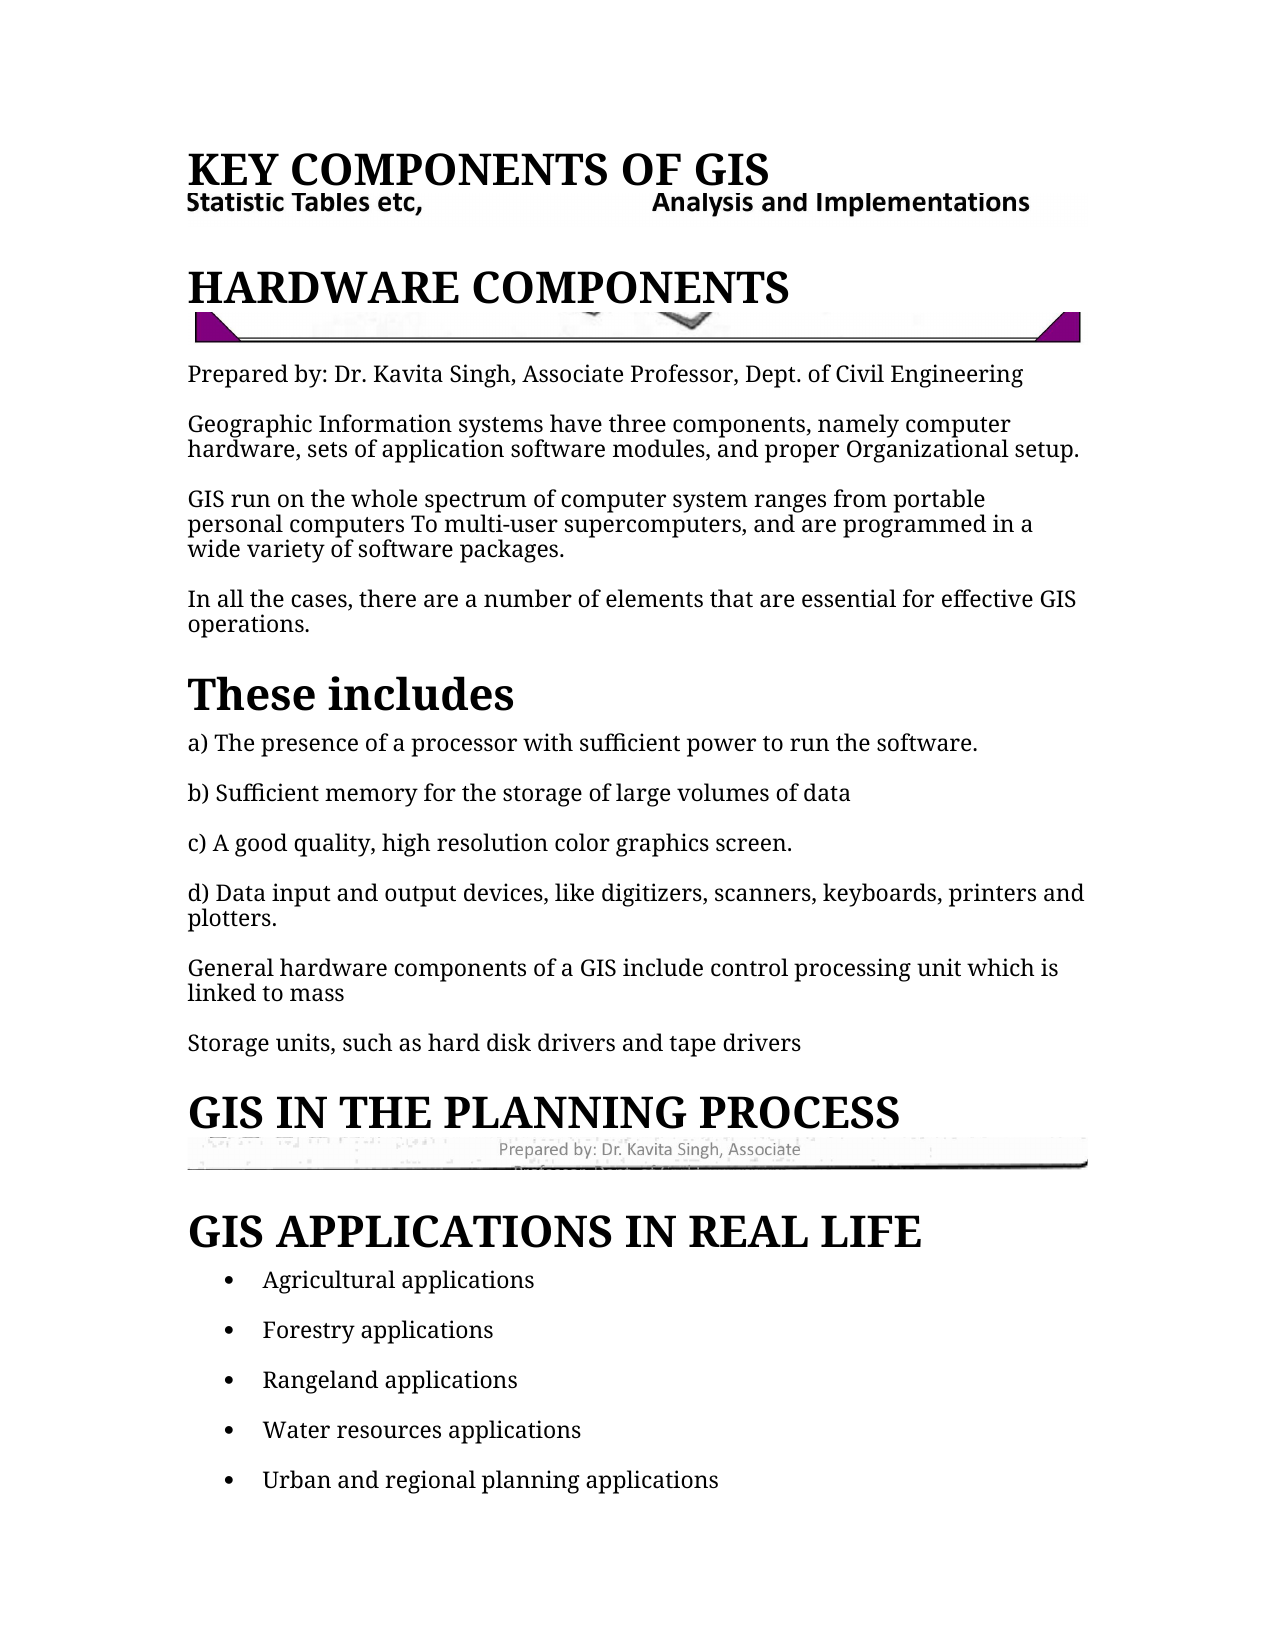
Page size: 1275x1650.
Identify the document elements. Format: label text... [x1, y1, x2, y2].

list Water resources applications [225, 1419, 1087, 1444]
text a) The presence of a processor with sufficient power to run the software. [187, 731, 1087, 756]
text c) A good quality, high resolution color graphics screen. [187, 831, 1087, 856]
picture [187, 1137, 1088, 1170]
text b) Sufficient memory for the storage of large volumes of data [187, 781, 1087, 806]
text Prepared by: Dr. Kavita Singh, Associate Professor, Dept. of Civil Engineering [187, 362, 1087, 387]
text d) Data input and output devices, like digitizers, scanners, keyboards, printers and plotters. [187, 881, 1087, 931]
text General hardware components of a GIS include control processing unit which is linked to mass [187, 956, 1087, 1006]
text GIS run on the whole spectrum of computer system ranges from portable personal computers To multi-user supercomputers, and are programmed in a wide variety of software packages. [187, 487, 1087, 562]
text In all the cases, there are a number of elements that are essential for effective GIS operations. [187, 587, 1087, 637]
text Geographic Information systems have three components, namely computer hardware, sets of application software modules, and proper Organizational setup. [187, 412, 1087, 462]
list Rangeland applications [225, 1369, 1087, 1394]
list Forestry applications [225, 1319, 1087, 1344]
text Storage units, such as hard disk drivers and tape drivers [187, 1031, 1087, 1056]
picture [187, 193, 1088, 227]
text GIS IN THE PLANNING PROCESS [187, 1094, 1087, 1137]
list Urban and regional planning applications [225, 1469, 1087, 1494]
list Agricultural applications [225, 1269, 1087, 1294]
picture [187, 312, 1088, 345]
text KEY COMPONENTS OF GIS [187, 150, 1087, 193]
text HARDWARE COMPONENTS [187, 269, 1087, 312]
text GIS APPLICATIONS IN REAL LIFE [187, 1212, 1087, 1256]
text These includes [187, 675, 1087, 719]
